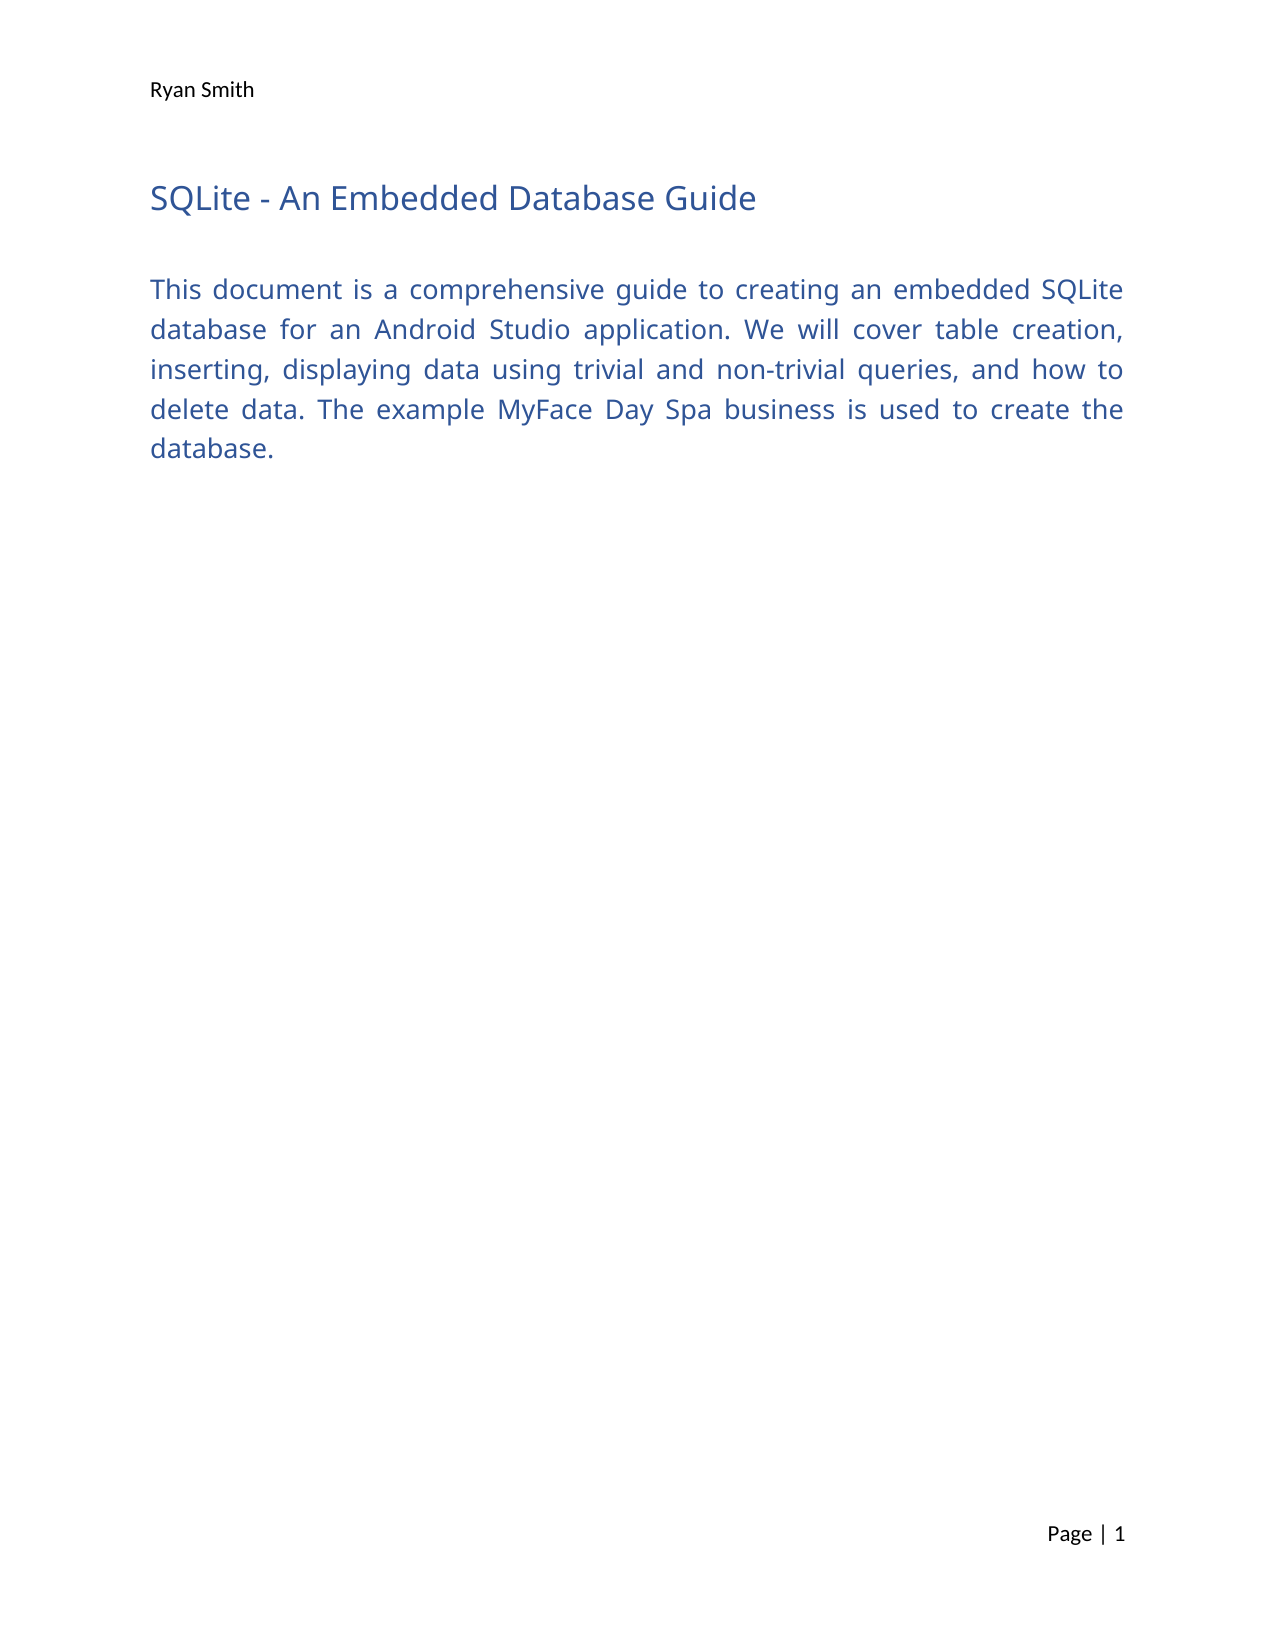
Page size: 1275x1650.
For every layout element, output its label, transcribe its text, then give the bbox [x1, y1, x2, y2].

subtitle SQLite - An Embedded Database Guide [150, 175, 1125, 220]
subtitle This document is a comprehensive guide to creating an embedded SQLite database for an Android Studio application. We will cover table creation, inserting, displaying data using trivial and non-trivial queries, and how to delete data. The example MyFace Day Spa business is used to create the database. [150, 271, 1125, 467]
